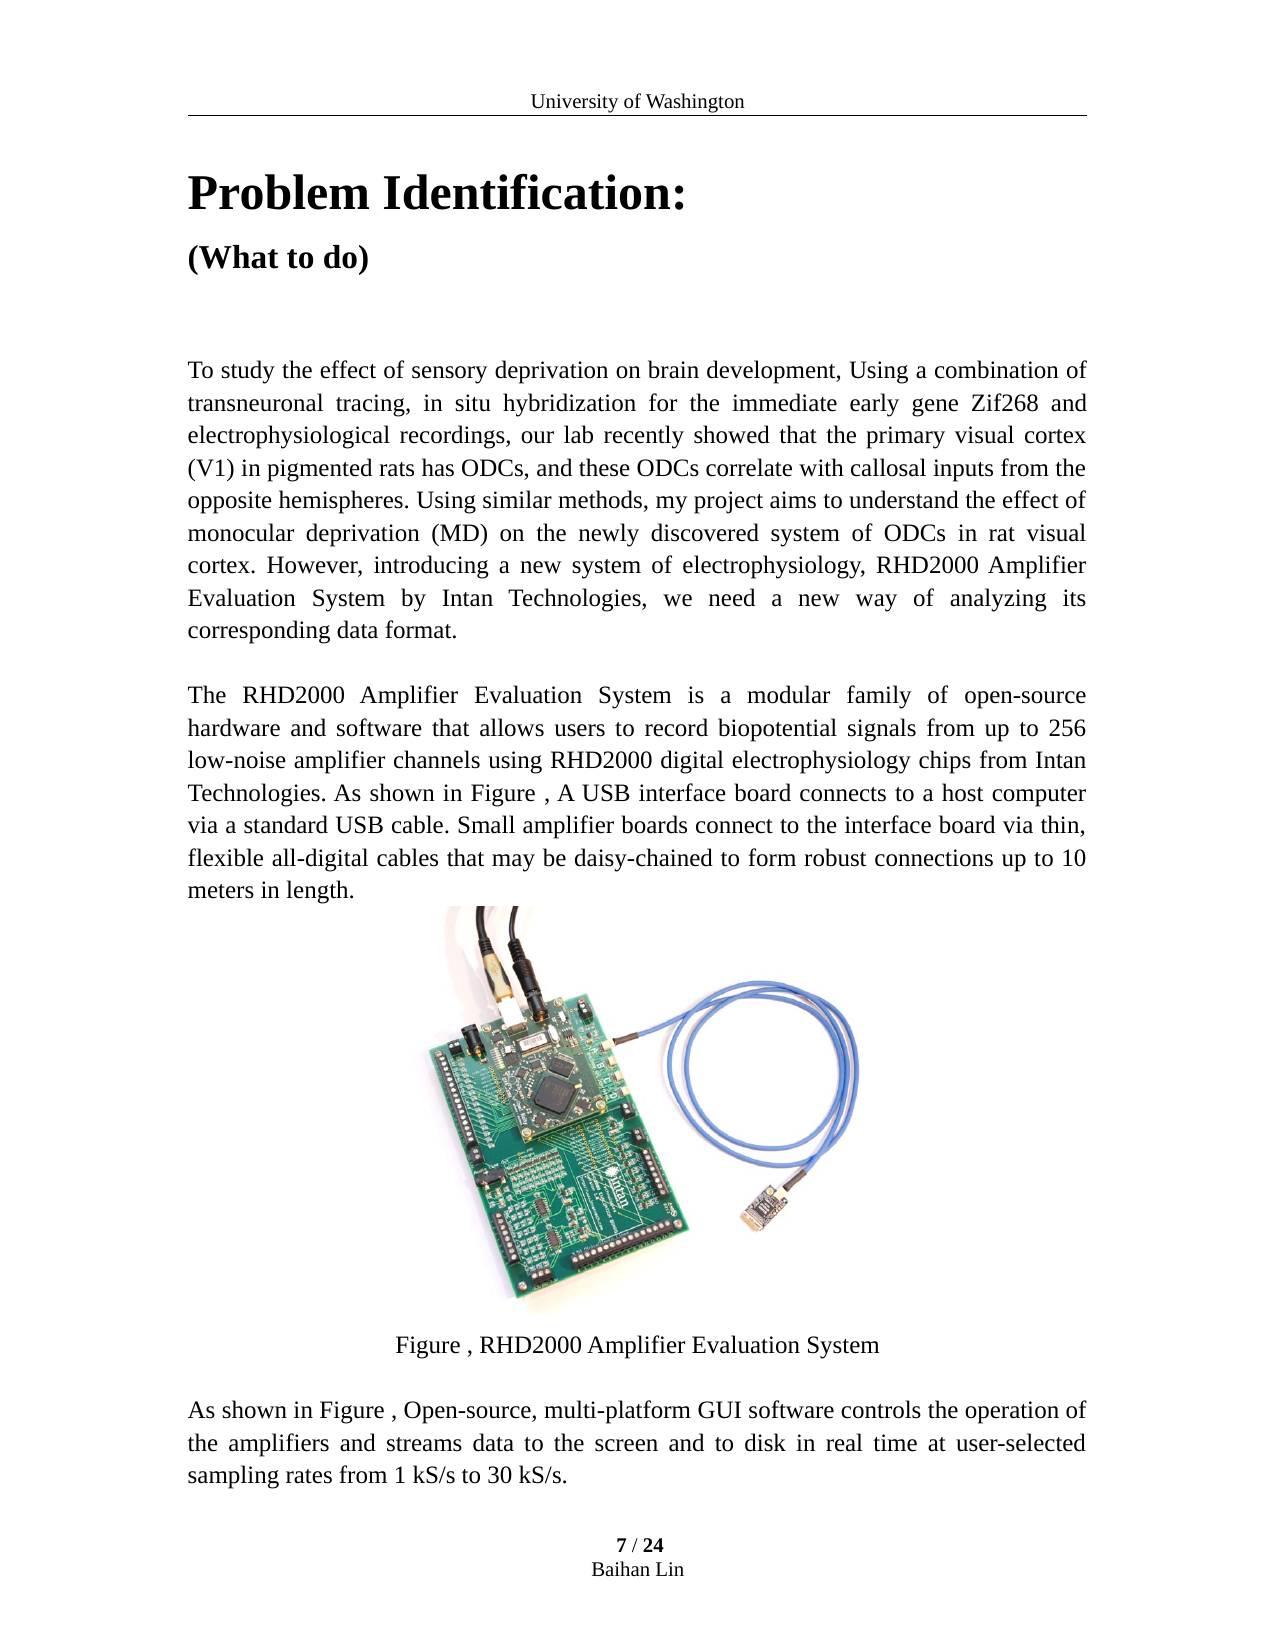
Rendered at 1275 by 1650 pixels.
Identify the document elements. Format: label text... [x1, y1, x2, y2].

text Problem Identification: [187, 159, 1087, 224]
text To study the effect of sensory deprivation on brain development, Using a combination of transneuronal tracing, in situ hybridization for the immediate early gene Zif268 and electrophysiological recordings, our lab recently showed that the primary visual cortex (V1) in pigmented rats has ODCs, and these ODCs correlate with callosal inputs from the opposite hemispheres. Using similar methods, my project aims to understand the effect of monocular deprivation (MD) on the newly discovered system of ODCs in rat visual cortex. However, introducing a new system of electrophysiology, RHD2000 Amplifier Evaluation System by Intan Technologies, we need a new way of analyzing its corresponding data format. [187, 354, 1087, 646]
text The RHD2000 Amplifier Evaluation System is a modular family of open-source hardware and software that allows users to record biopotential signals from up to 256 low-noise amplifier channels using RHD2000 digital electrophysiology chips from Intan Technologies. As shown in Figure , A USB interface board connects to a host computer via a standard USB cable. Small amplifier boards connect to the interface board via thin, flexible all-digital cables that may be daisy-chained to form robust connections up to 10 meters in length. [187, 679, 1087, 906]
picture [411, 906, 864, 1315]
text Figure , RHD2000 Amplifier Evaluation System [187, 1329, 1087, 1361]
text As shown in Figure , Open-source, multi-platform GUI software controls the operation of the amplifiers and streams data to the screen and to disk in real time at user-selected sampling rates from 1 kS/s to 30 kS/s. [187, 1394, 1087, 1491]
text (What to do) [187, 224, 1087, 289]
